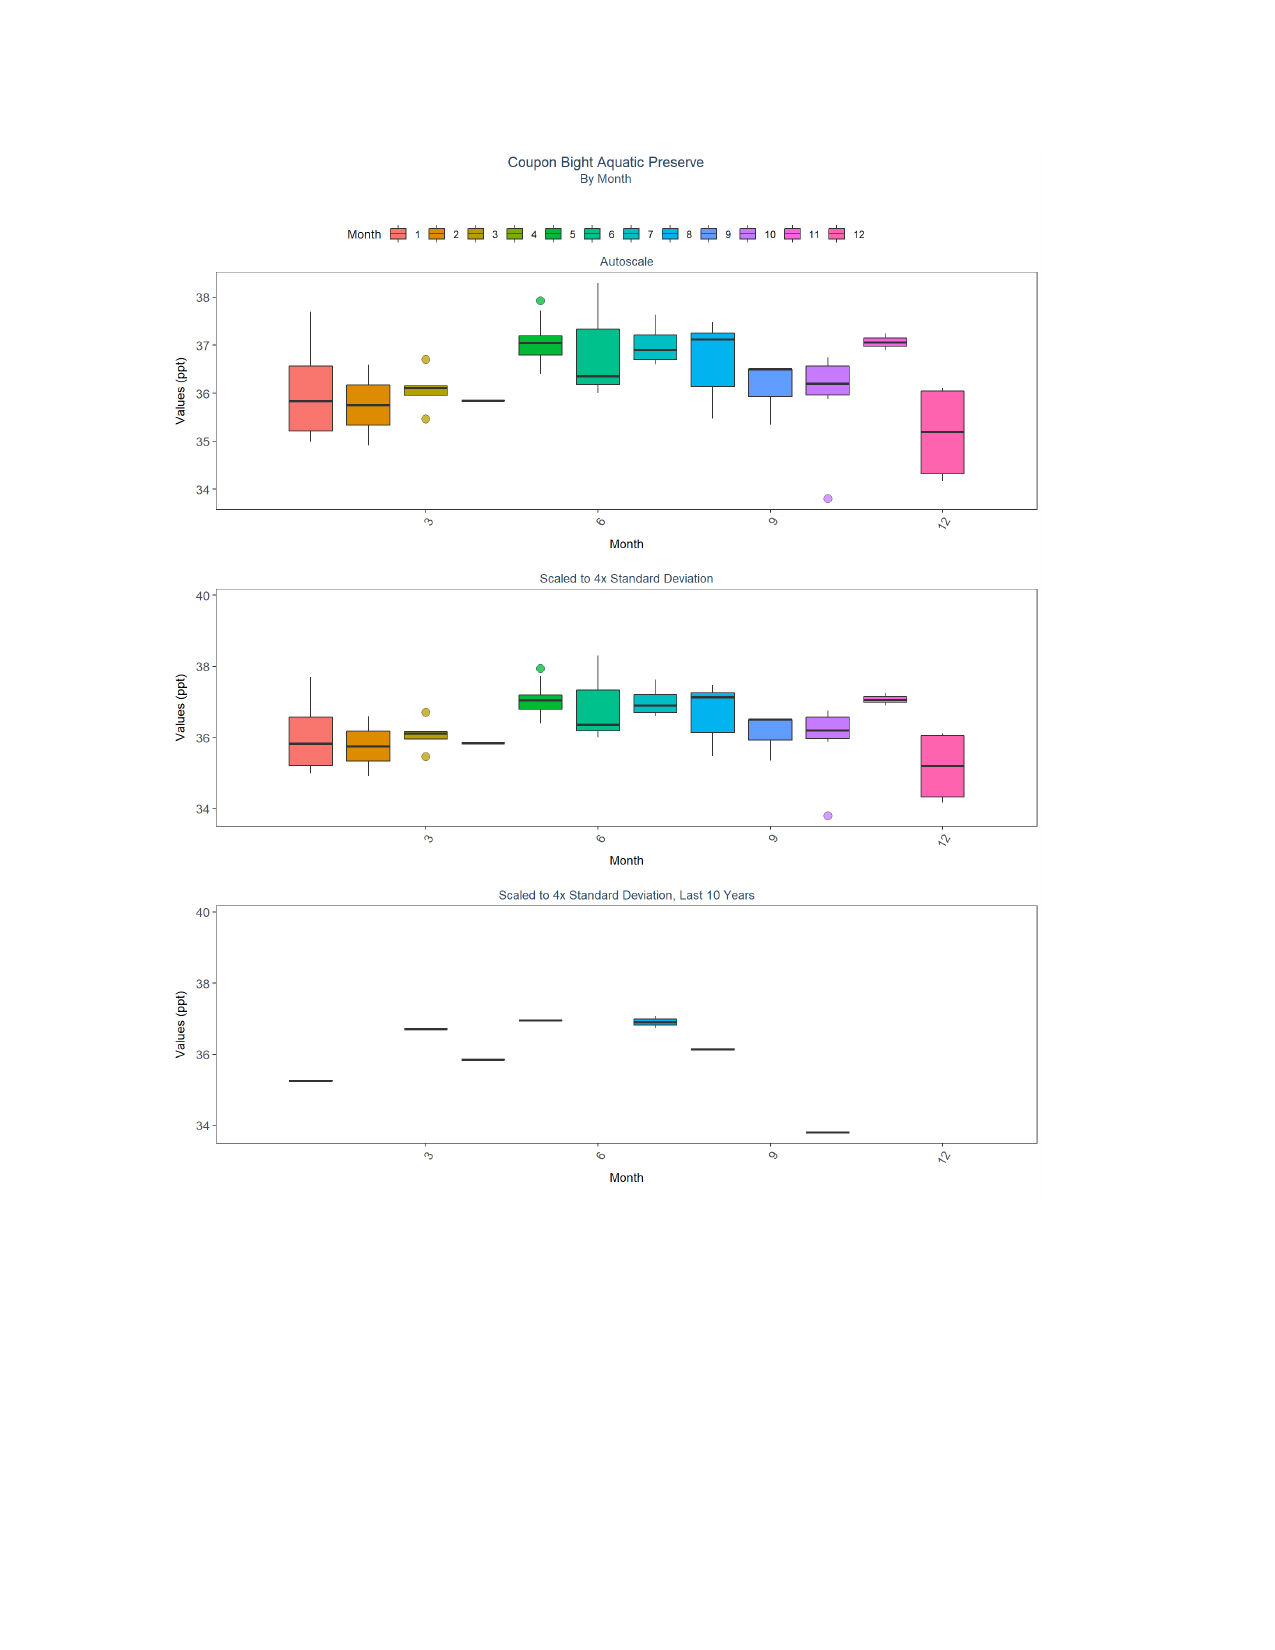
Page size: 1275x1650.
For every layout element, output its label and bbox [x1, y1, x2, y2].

picture [168, 150, 1044, 1200]
